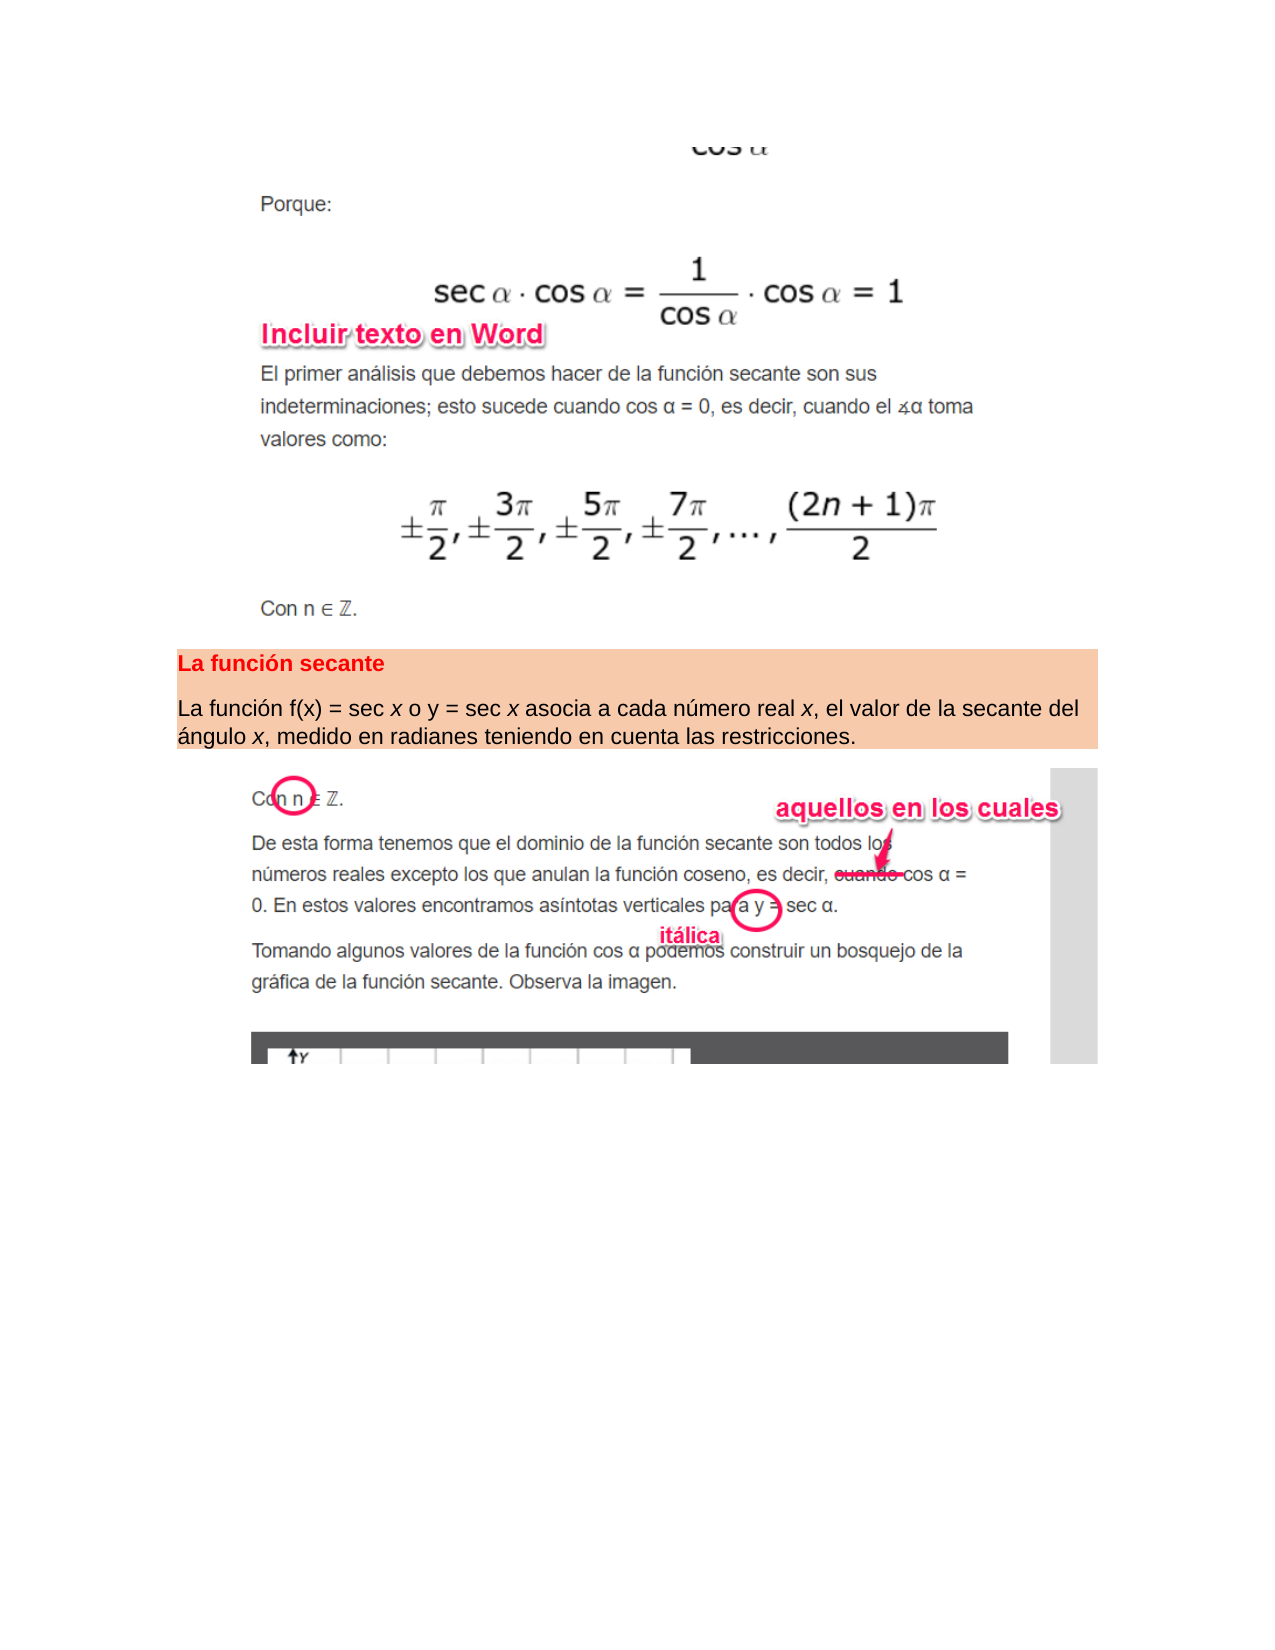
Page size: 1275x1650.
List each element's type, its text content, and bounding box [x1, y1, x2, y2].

picture [177, 768, 1098, 1064]
text La función f(x) = sec x o y = sec x asocia a cada número real x, el valor de la secante del ángulo x, medido en radianes teniendo en cuenta las restricciones. [177, 694, 1098, 749]
picture [177, 147, 1098, 631]
text La función secante [177, 649, 1098, 676]
